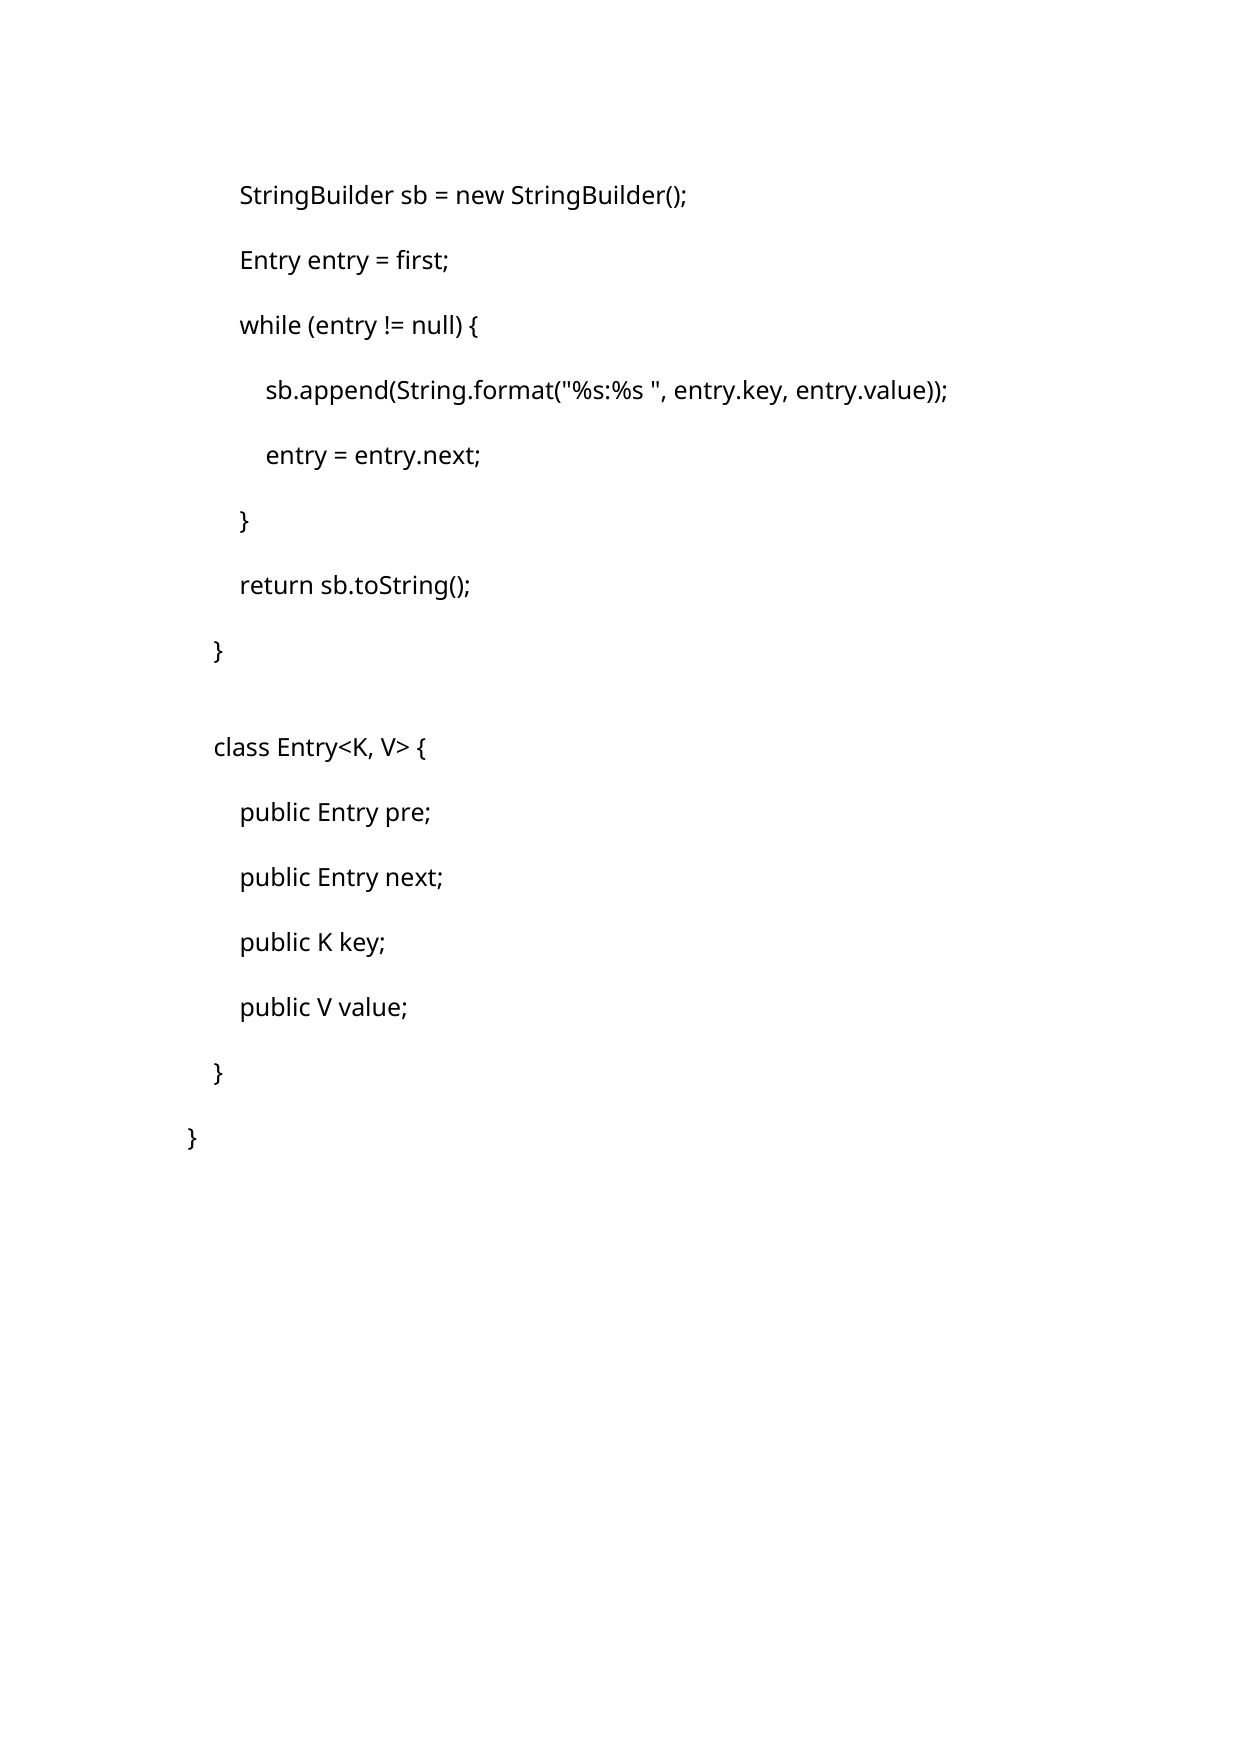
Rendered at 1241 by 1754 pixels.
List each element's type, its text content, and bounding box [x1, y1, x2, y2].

text public Entry pre; [187, 779, 1053, 844]
text sb.append(String.format("%s:%s ", entry.key, entry.value)); [187, 357, 1053, 422]
text while (entry != null) { [187, 292, 1053, 357]
text return sb.toString(); [187, 552, 1053, 617]
text } [187, 487, 1053, 552]
text public V value; [187, 974, 1053, 1039]
text } [187, 1039, 1053, 1104]
text StringBuilder sb = new StringBuilder(); [187, 162, 1053, 227]
text public Entry next; [187, 844, 1053, 909]
text class Entry<K, V> { [187, 714, 1053, 779]
text } [187, 1104, 1053, 1169]
text Entry entry = first; [187, 227, 1053, 292]
text public K key; [187, 909, 1053, 974]
text entry = entry.next; [187, 422, 1053, 487]
text } [187, 617, 1053, 682]
